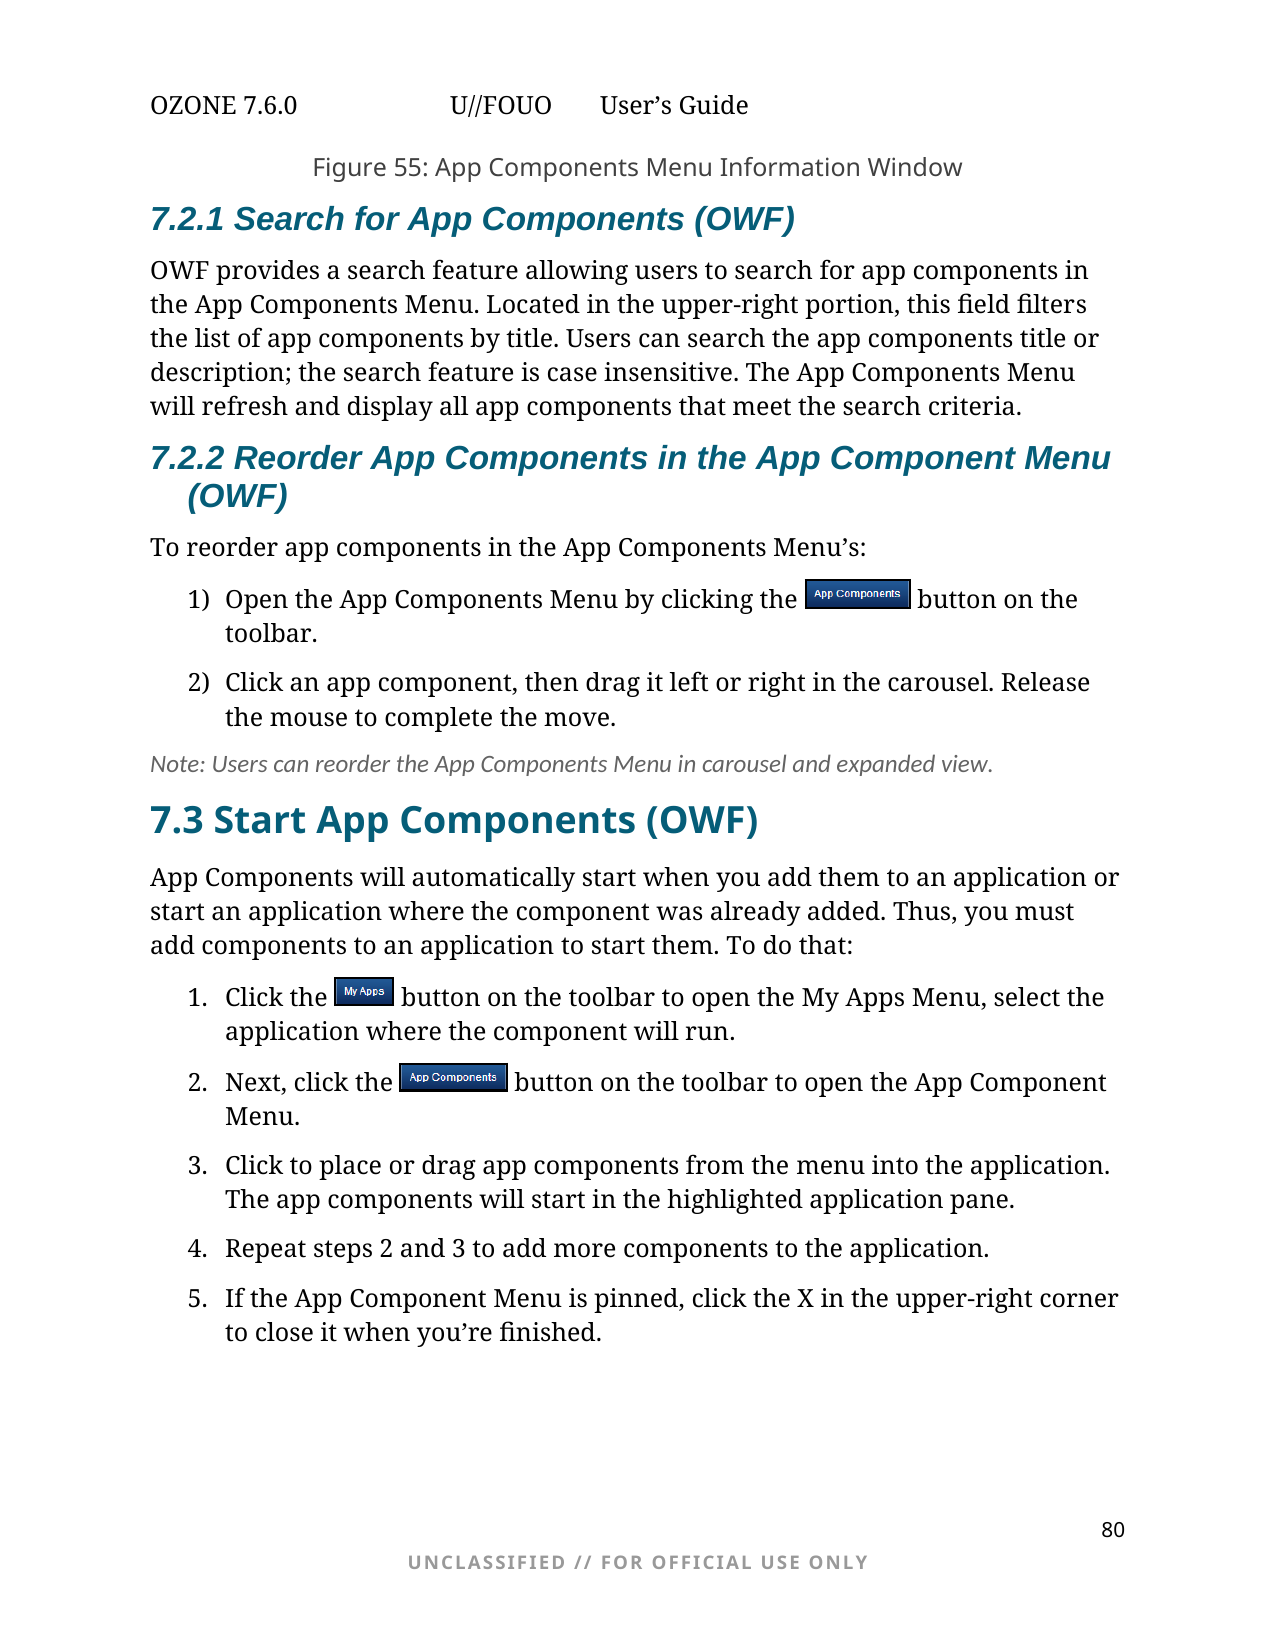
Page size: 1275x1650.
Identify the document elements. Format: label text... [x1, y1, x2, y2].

list Click to place or drag app components from the menu into the application. The app components will start in the highlighted application pane. [187, 1148, 1125, 1216]
picture [807, 581, 909, 607]
picture [401, 1065, 506, 1089]
picture [336, 979, 392, 1004]
subtitle Start App Components (OWF) [150, 794, 1125, 845]
text Note: Users can reorder the App Components Menu in carousel and expanded view. [150, 748, 1125, 779]
list Open the App Components Menu by clicking the button on the toolbar. [187, 579, 1125, 650]
text OWF provides a search feature allowing users to search for app components in the App Components Menu. Located in the upper-right portion, this field filters the list of app components by title. Users can search the app components title or description; the search feature is case insensitive. The App Components Menu will refresh and display all app components that meet the search criteria. [150, 252, 1125, 423]
list If the App Component Menu is pinned, click the X in the upper-right corner to close it when you’re finished. [187, 1280, 1125, 1348]
subtitle Reorder App Components in the App Component Menu (OWF) [150, 438, 1125, 515]
list Click an app component, then drag it left or right in the carousel. Release the mouse to complete the move. [187, 665, 1125, 733]
text App Components will automatically start when you add them to an application or start an application where the component was already added. Thus, you must add components to an application to start them. To do that: [150, 860, 1125, 962]
text To reorder app components in the App Components Menu’s: [150, 530, 1125, 564]
list Repeat steps 2 and 3 to add more components to the application. [187, 1231, 1125, 1265]
list Next, click the button on the toolbar to open the App Component Menu. [187, 1062, 1125, 1133]
subtitle Search for App Components (OWF) [150, 199, 1125, 237]
list Click the button on the toolbar to open the My Apps Menu, select the application where the component will run. [187, 977, 1125, 1047]
